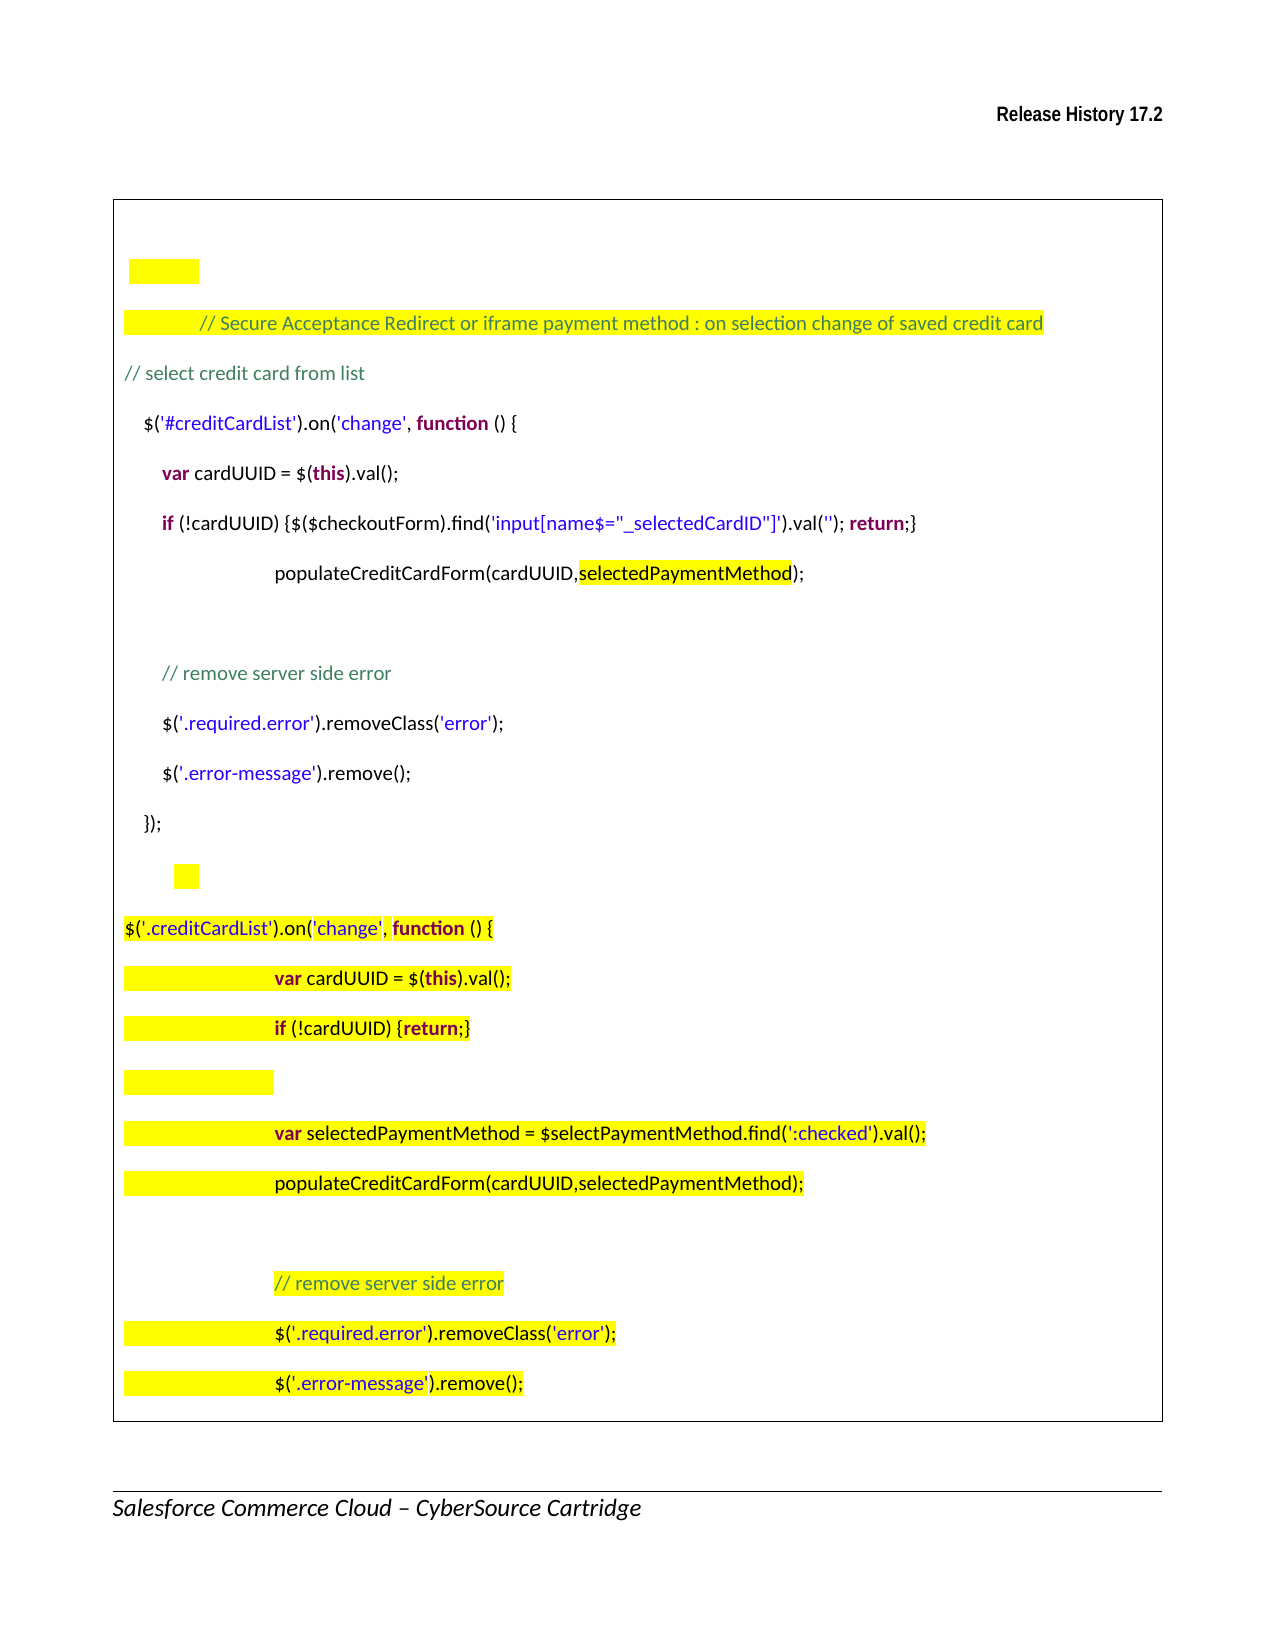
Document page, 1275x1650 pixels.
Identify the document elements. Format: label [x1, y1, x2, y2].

table_header [114, 200, 1162, 1421]
